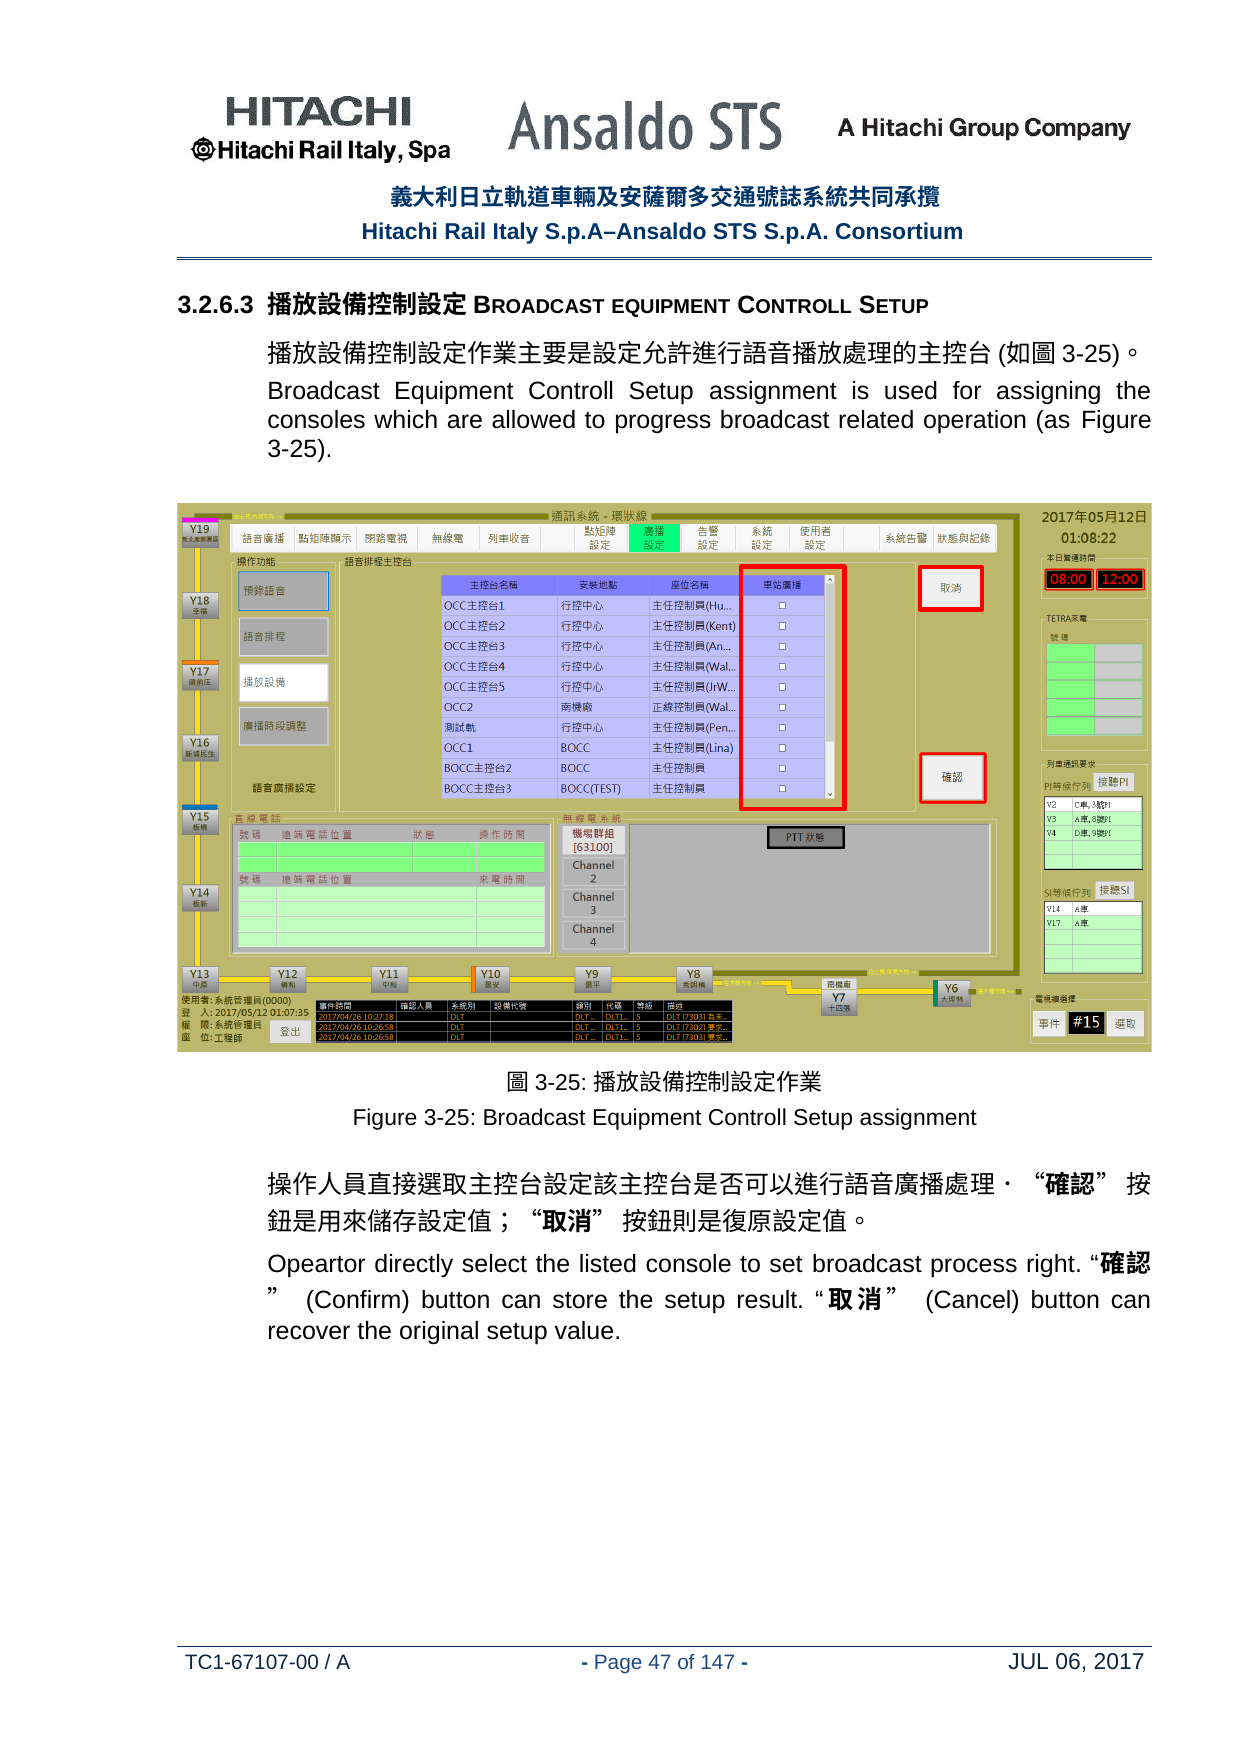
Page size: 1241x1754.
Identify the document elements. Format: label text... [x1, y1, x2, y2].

picture [177, 503, 1152, 1052]
text 操作人員直接選取主控台設定該主控台是否可以進行語音廣播處理．“確認” 按鈕是用來儲存設定值；“取消” 按鈕則是復原設定值。 [267, 1165, 1152, 1237]
text Opeartor directly select the listed console to set broadcast process right. “確認” (Confirm) button can store the setup result. “取消” (Cancel) button can recover the original setup value. [267, 1244, 1152, 1345]
subtitle 播放設備控制設定 Broadcast equipment Controll Setup [177, 285, 1152, 321]
picture [184, 88, 1146, 169]
